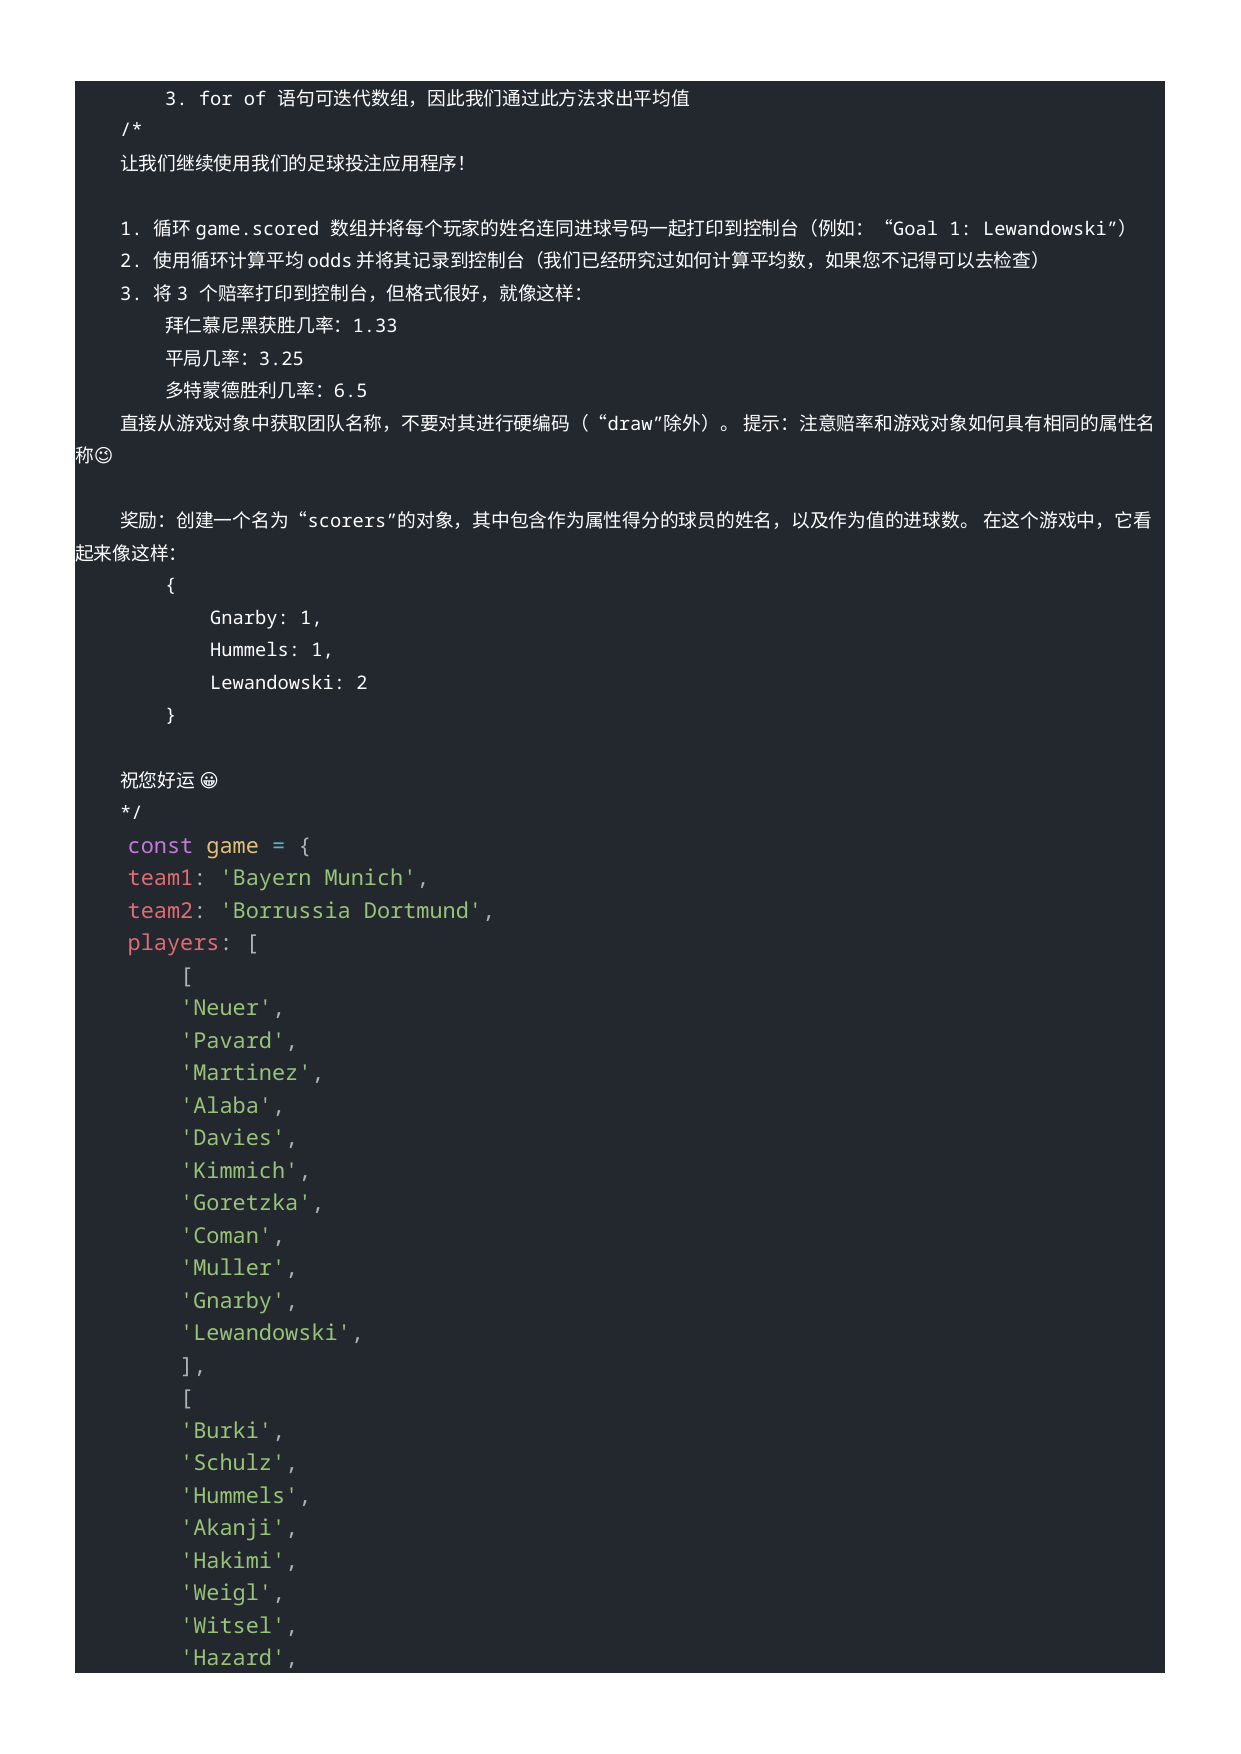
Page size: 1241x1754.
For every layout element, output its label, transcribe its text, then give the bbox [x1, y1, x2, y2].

text 祝您好运 😀 [75, 763, 1165, 796]
text 'Kimmich', [75, 1153, 1165, 1186]
text 平局几率：3.25 [75, 341, 1165, 373]
text players: [ [75, 926, 1165, 958]
text 'Davies', [75, 1121, 1165, 1153]
text 直接从游戏对象中获取团队名称，不要对其进行硬编码（“draw”除外）。 提示：注意赔率和游戏对象如何具有相同的属性名称😉 [75, 406, 1165, 471]
text 'Akanji', [75, 1511, 1165, 1543]
text { [75, 568, 1165, 601]
text 1. 循环 game.scored 数组并将每个玩家的姓名连同进球号码一起打印到控制台（例如：“Goal 1: Lewandowski”） [75, 211, 1165, 243]
text 'Witsel', [75, 1608, 1165, 1641]
text } [75, 698, 1165, 731]
text 'Muller', [75, 1251, 1165, 1283]
text 'Burki', [75, 1413, 1165, 1446]
text Lewandowski: 2 [75, 666, 1165, 698]
text 3. for of 语句可迭代数组，因此我们通过此方法求出平均值 [75, 81, 1165, 113]
text 'Martinez', [75, 1056, 1165, 1088]
text Hummels: 1, [75, 633, 1165, 666]
text 'Goretzka', [75, 1186, 1165, 1218]
text 'Alaba', [75, 1088, 1165, 1121]
text 'Hummels', [75, 1478, 1165, 1511]
text Gnarby: 1, [75, 601, 1165, 633]
text 让我们继续使用我们的足球投注应用程序！ [75, 146, 1165, 178]
text ], [75, 1348, 1165, 1381]
text [ [75, 1381, 1165, 1413]
text 拜仁慕尼黑获胜几率：1.33 [75, 308, 1165, 341]
text [ [75, 958, 1165, 991]
text 'Hakimi', [75, 1543, 1165, 1576]
text /* [75, 113, 1165, 146]
text */ [75, 796, 1165, 828]
text 3. 将 3 个赔率打印到控制台，但格式很好，就像这样： [75, 276, 1165, 308]
text 'Weigl', [75, 1576, 1165, 1608]
text const game = { [75, 828, 1165, 861]
text 2. 使用循环计算平均odds并将其记录到控制台（我们已经研究过如何计算平均数，如果您不记得可以去检查） [75, 243, 1165, 276]
text 'Pavard', [75, 1023, 1165, 1056]
text 'Schulz', [75, 1446, 1165, 1478]
text 奖励：创建一个名为“scorers”的对象，其中包含作为属性得分的球员的姓名，以及作为值的进球数。 在这个游戏中，它看起来像这样： [75, 503, 1165, 568]
text 多特蒙德胜利几率：6.5 [75, 373, 1165, 406]
text 'Coman', [75, 1218, 1165, 1251]
text 'Neuer', [75, 991, 1165, 1023]
text team2: 'Borrussia Dortmund', [75, 893, 1165, 926]
text 'Gnarby', [75, 1283, 1165, 1316]
text 'Lewandowski', [75, 1316, 1165, 1348]
text 'Hazard', [75, 1641, 1165, 1673]
text team1: 'Bayern Munich', [75, 861, 1165, 893]
